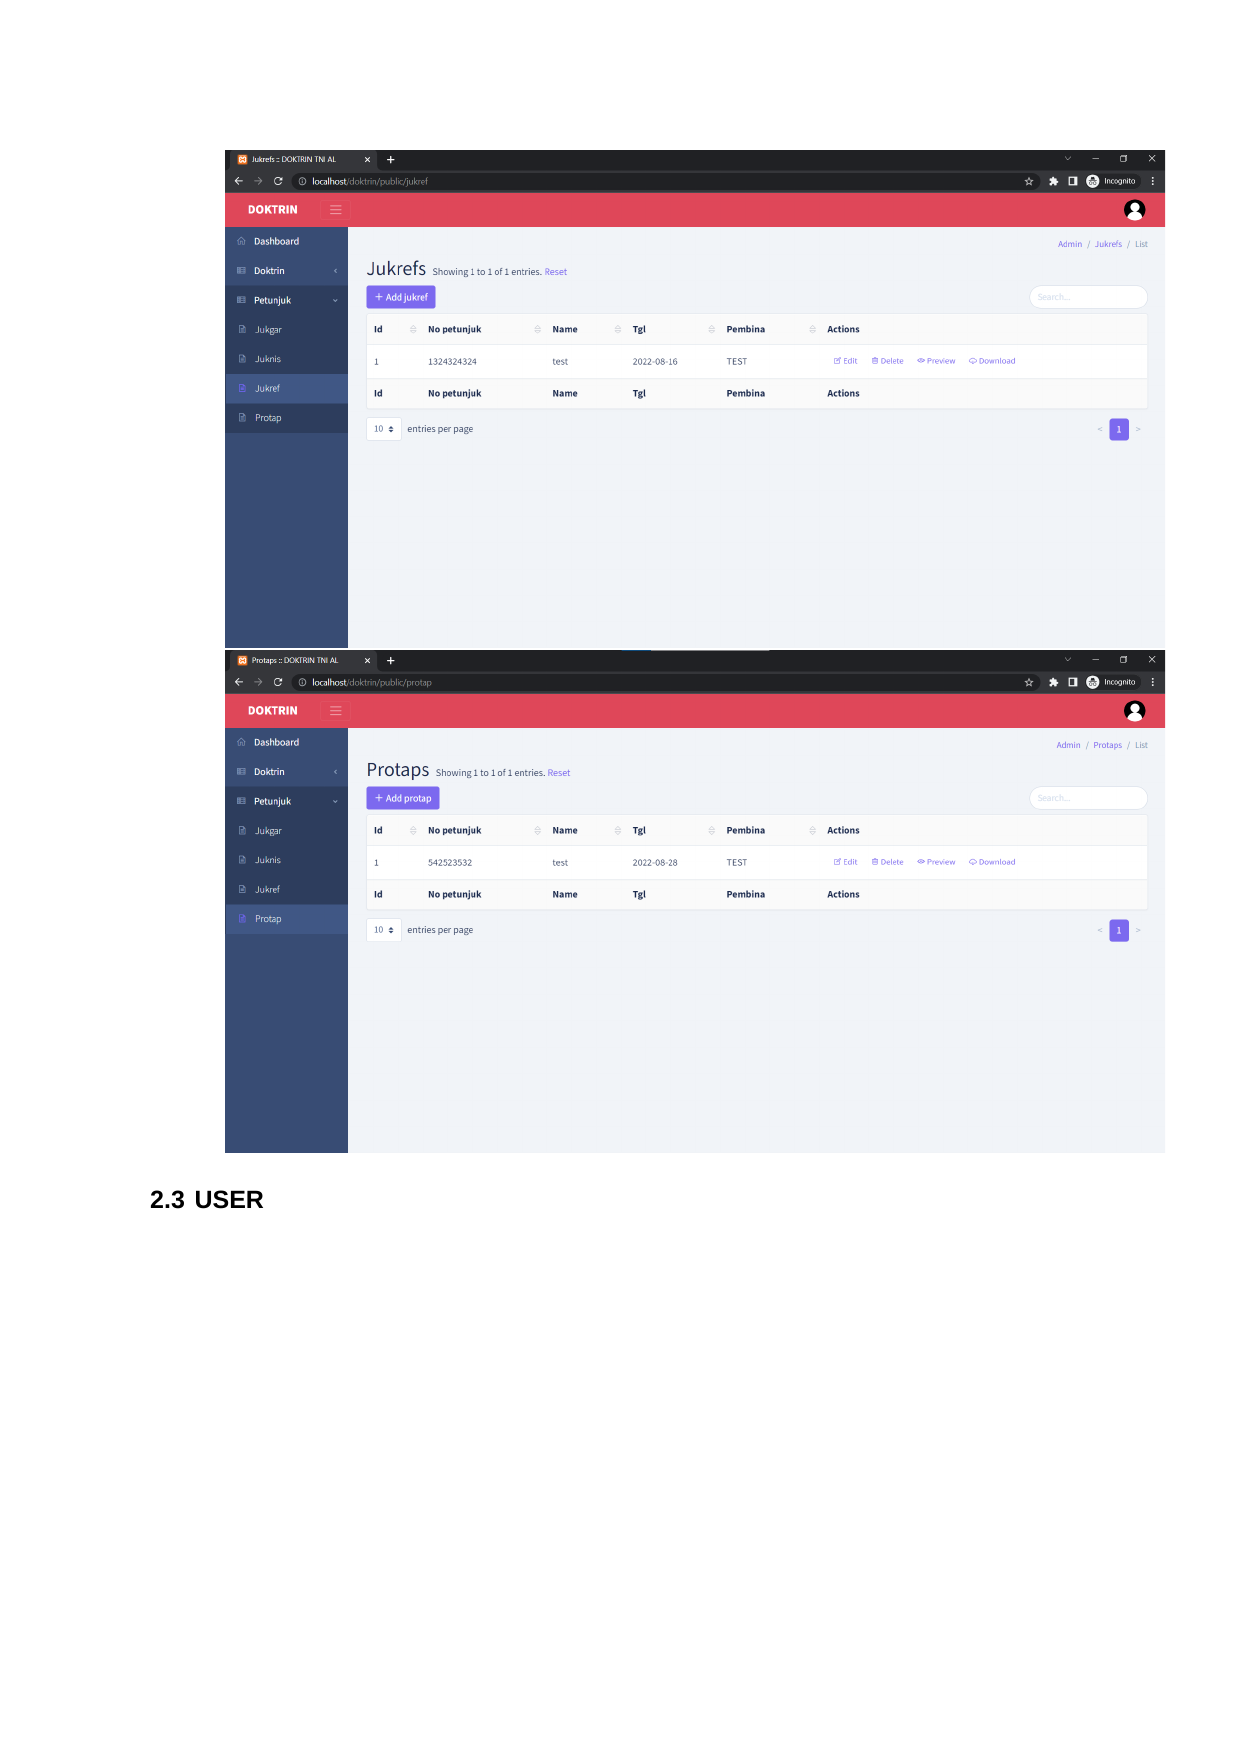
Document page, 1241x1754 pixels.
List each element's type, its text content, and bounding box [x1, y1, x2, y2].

list USER [150, 1185, 1090, 1214]
picture [225, 150, 1166, 648]
picture [225, 650, 1166, 1153]
